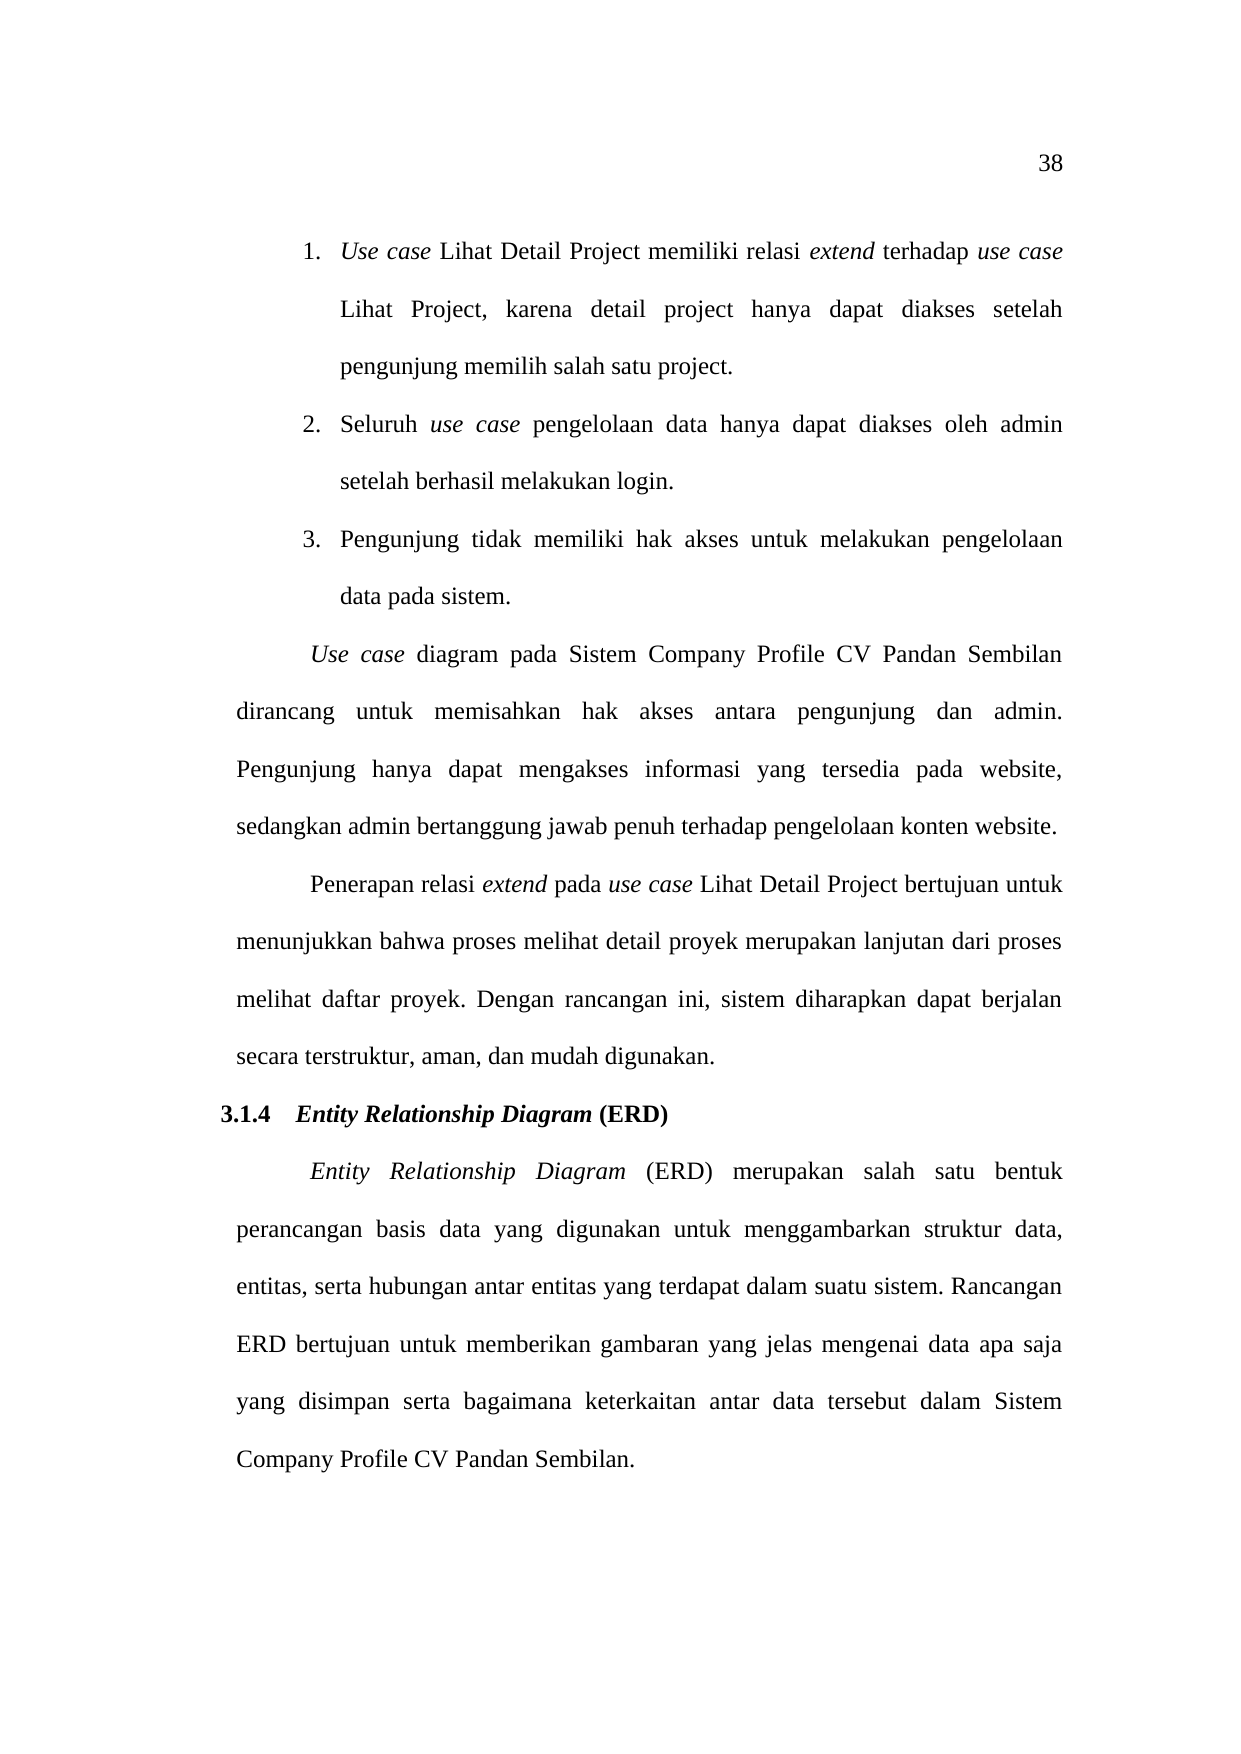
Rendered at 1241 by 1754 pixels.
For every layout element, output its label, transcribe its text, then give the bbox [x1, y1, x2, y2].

list Seluruh use case pengelolaan data hanya dapat diakses oleh admin setelah berhasil melakukan login. [302, 409, 1063, 495]
subtitle Entity Relationship Diagram (ERD) [220, 1099, 1063, 1127]
list Pengunjung tidak memiliki hak akses untuk melakukan pengelolaan data pada sistem. [302, 524, 1063, 610]
text Entity Relationship Diagram (ERD) merupakan salah satu bentuk perancangan basis data yang digunakan untuk menggambarkan struktur data, entitas, serta hubungan antar entitas yang terdapat dalam suatu sistem. Rancangan ERD bertujuan untuk memberikan gambaran yang jelas mengenai data apa saja yang disimpan serta bagaimana keterkaitan antar data tersebut dalam Sistem Company Profile CV Pandan Sembilan. [236, 1156, 1063, 1472]
text Penerapan relasi extend pada use case Lihat Detail Project bertujuan untuk menunjukkan bahwa proses melihat detail proyek merupakan lanjutan dari proses melihat daftar proyek. Dengan rancangan ini, sistem diharapkan dapat berjalan secara terstruktur, aman, dan mudah digunakan. [236, 869, 1063, 1070]
text Use case diagram pada Sistem Company Profile CV Pandan Sembilan dirancang untuk memisahkan hak akses antara pengunjung dan admin. Pengunjung hanya dapat mengakses informasi yang tersedia pada website, sedangkan admin bertanggung jawab penuh terhadap pengelolaan konten website. [236, 639, 1063, 840]
list Use case Lihat Detail Project memiliki relasi extend terhadap use case Lihat Project, karena detail project hanya dapat diakses setelah pengunjung memilih salah satu project. [302, 236, 1063, 380]
